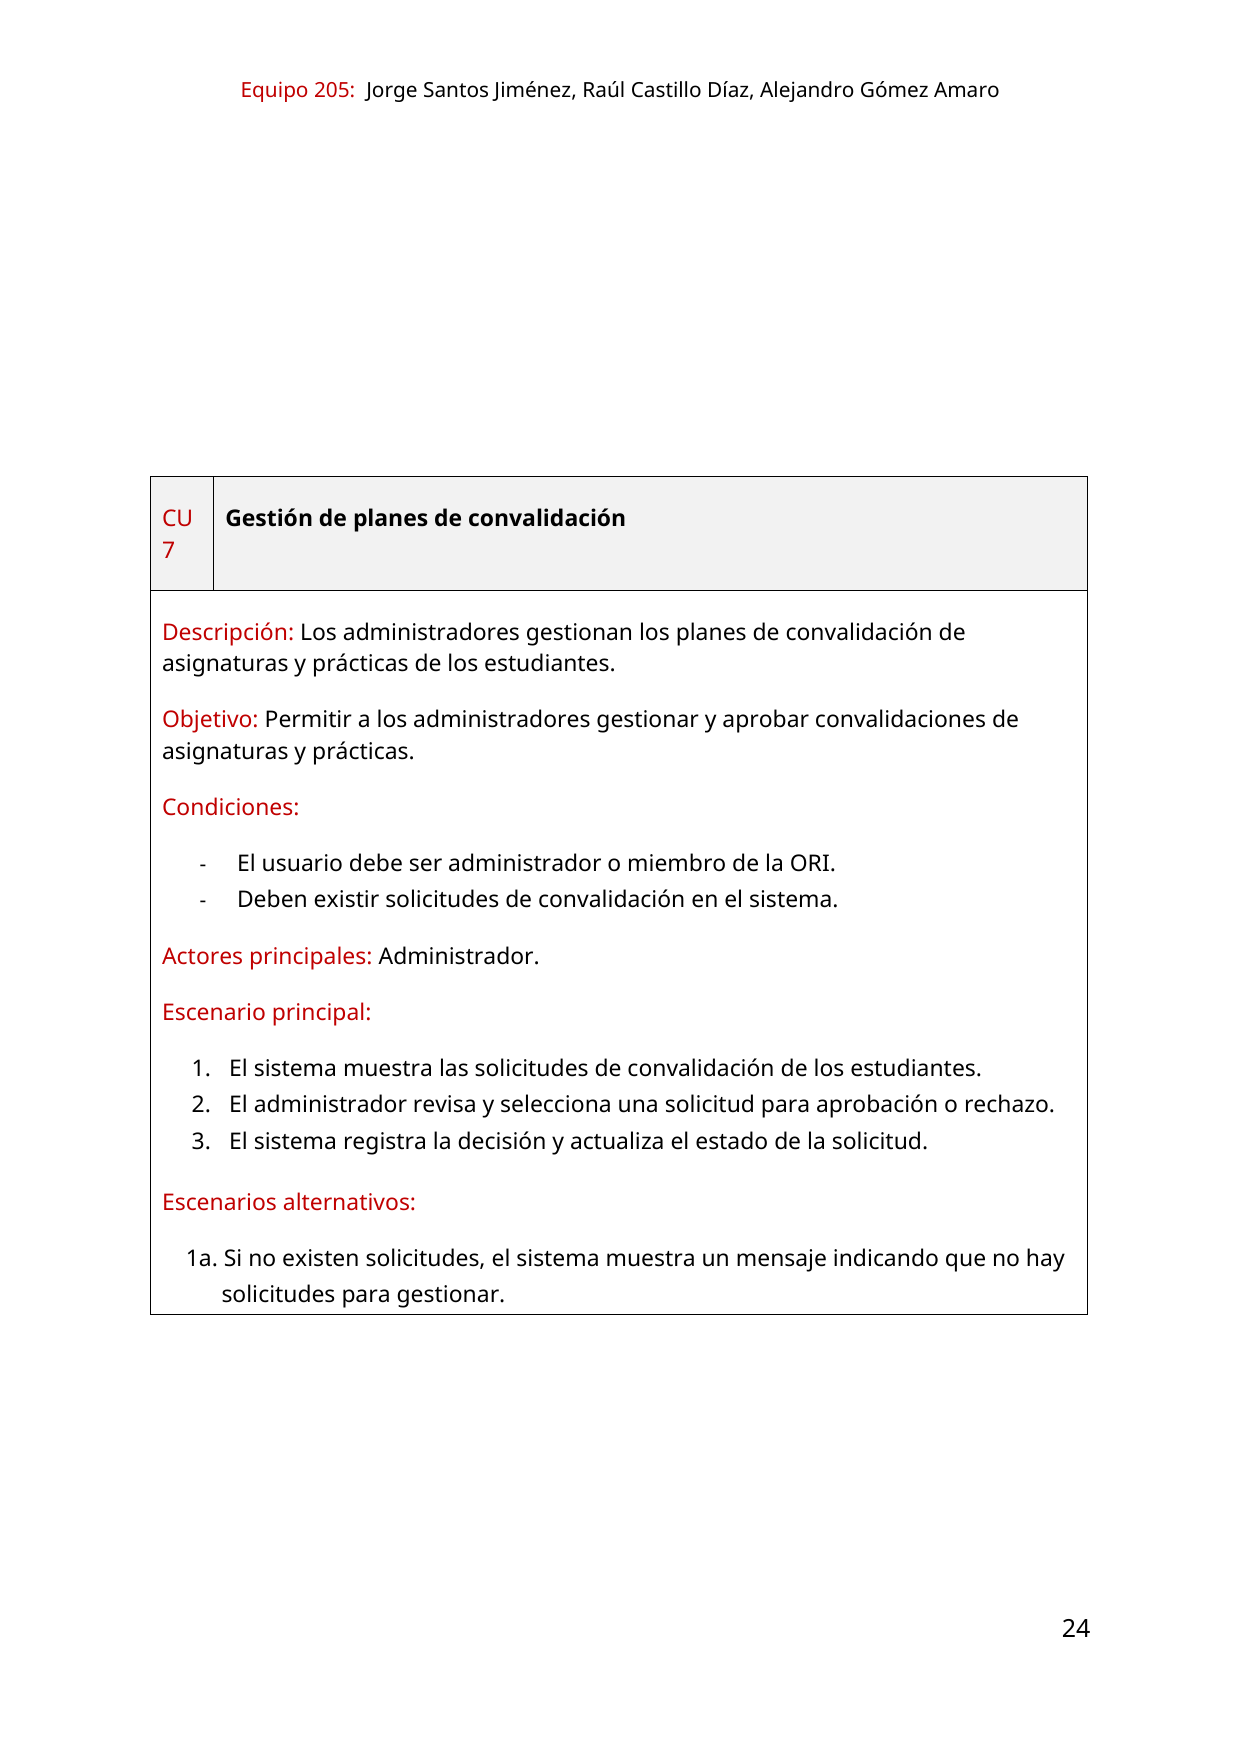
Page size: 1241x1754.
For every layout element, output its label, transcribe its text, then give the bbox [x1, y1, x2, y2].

table_header CU7 [151, 477, 213, 590]
table_cell Descripción: Los administradores gestionan los planes de convalidación de asignaturas y prácticas de los estudiantes. Objetivo: Permitir a los administradores gestionar y aprobar convalidaciones de asignaturas y prácticas. Condiciones: El usuario debe ser administrador o miembro de la ORI. Deben existir solicitudes de convalidación en el sistema. Actores principales: Administrador. Escenario principal: El sistema muestra las solicitudes de convalidación de los estudiantes. El administrador revisa y selecciona una solicitud para aprobación o rechazo. El sistema registra la decisión y actualiza el estado de la solicitud. Escenarios alternativos: 1a. Si no existen solicitudes, el sistema muestra un mensaje indicando que no hay solicitudes para gestionar. [151, 591, 1087, 1314]
table_header Gestión de planes de convalidación [214, 477, 1087, 590]
